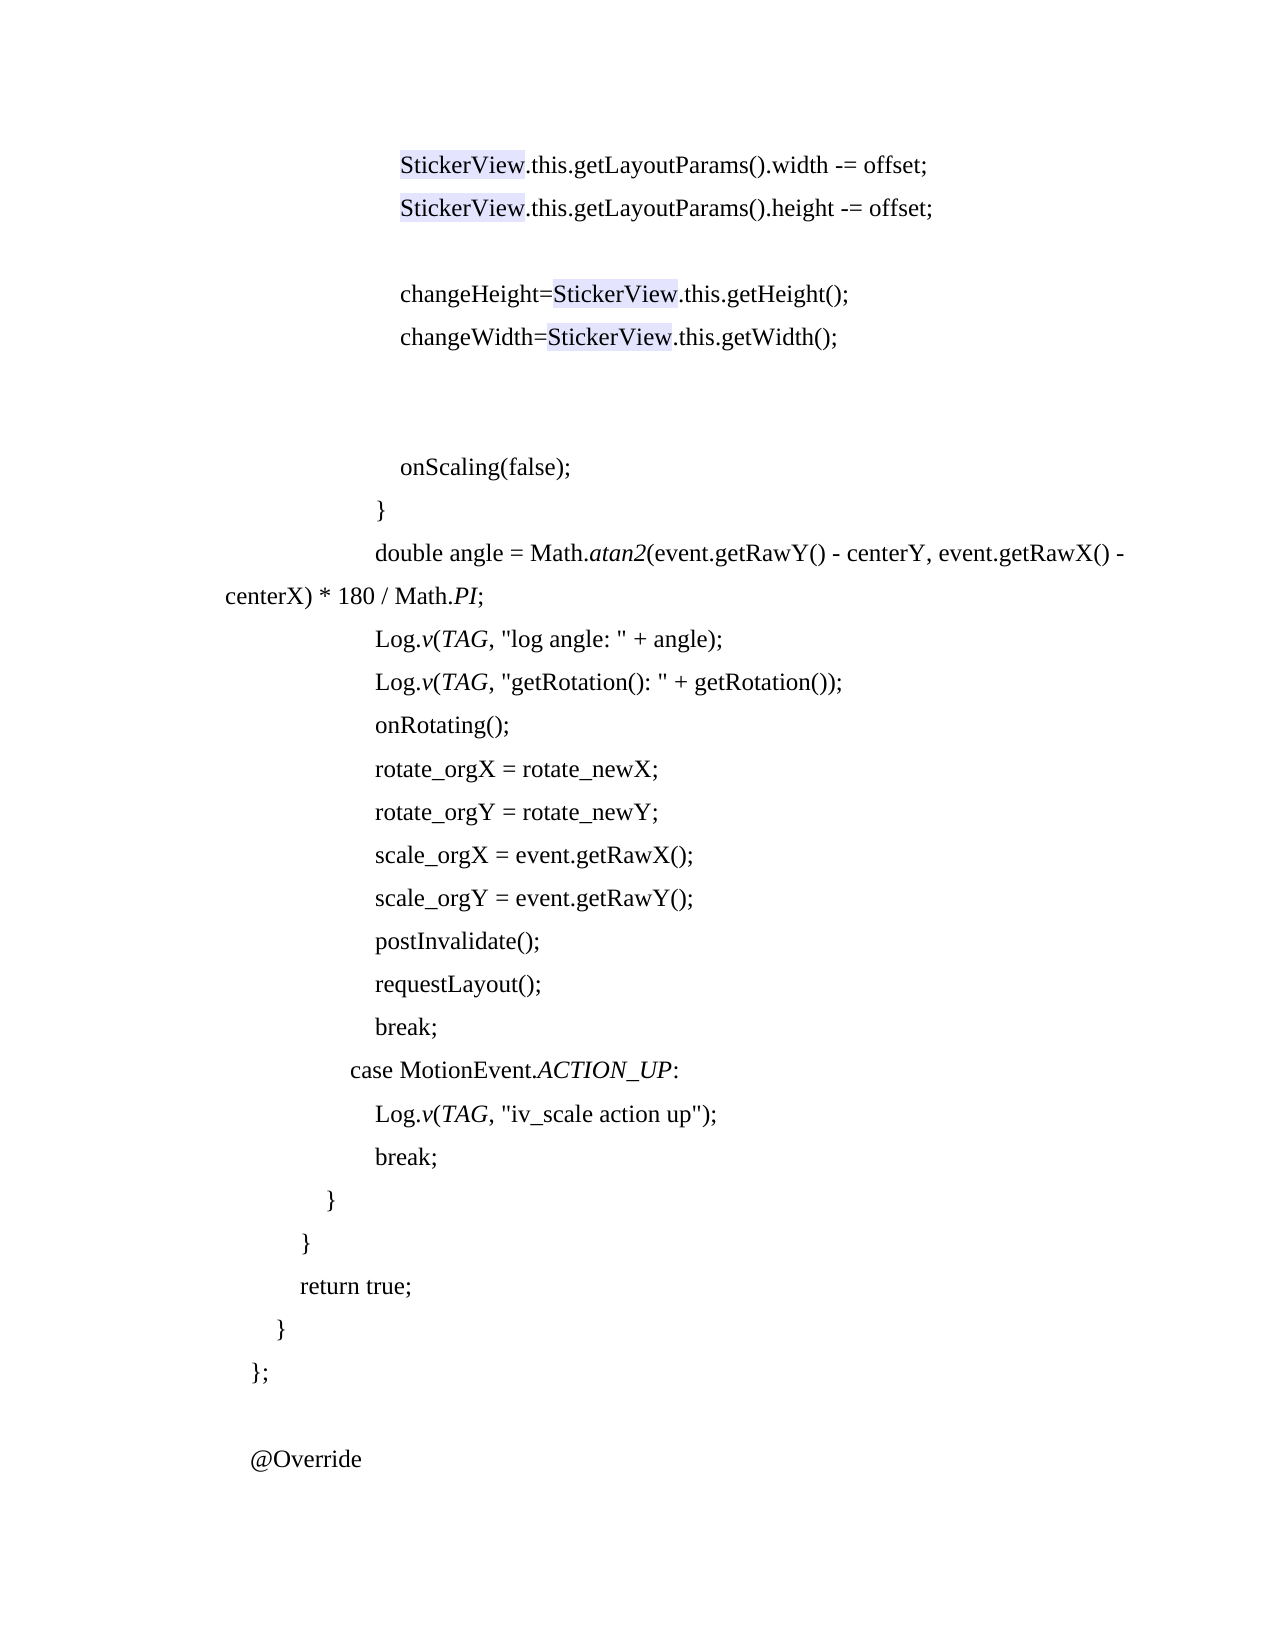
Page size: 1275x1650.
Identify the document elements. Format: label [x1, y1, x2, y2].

text [225, 150, 1125, 1472]
